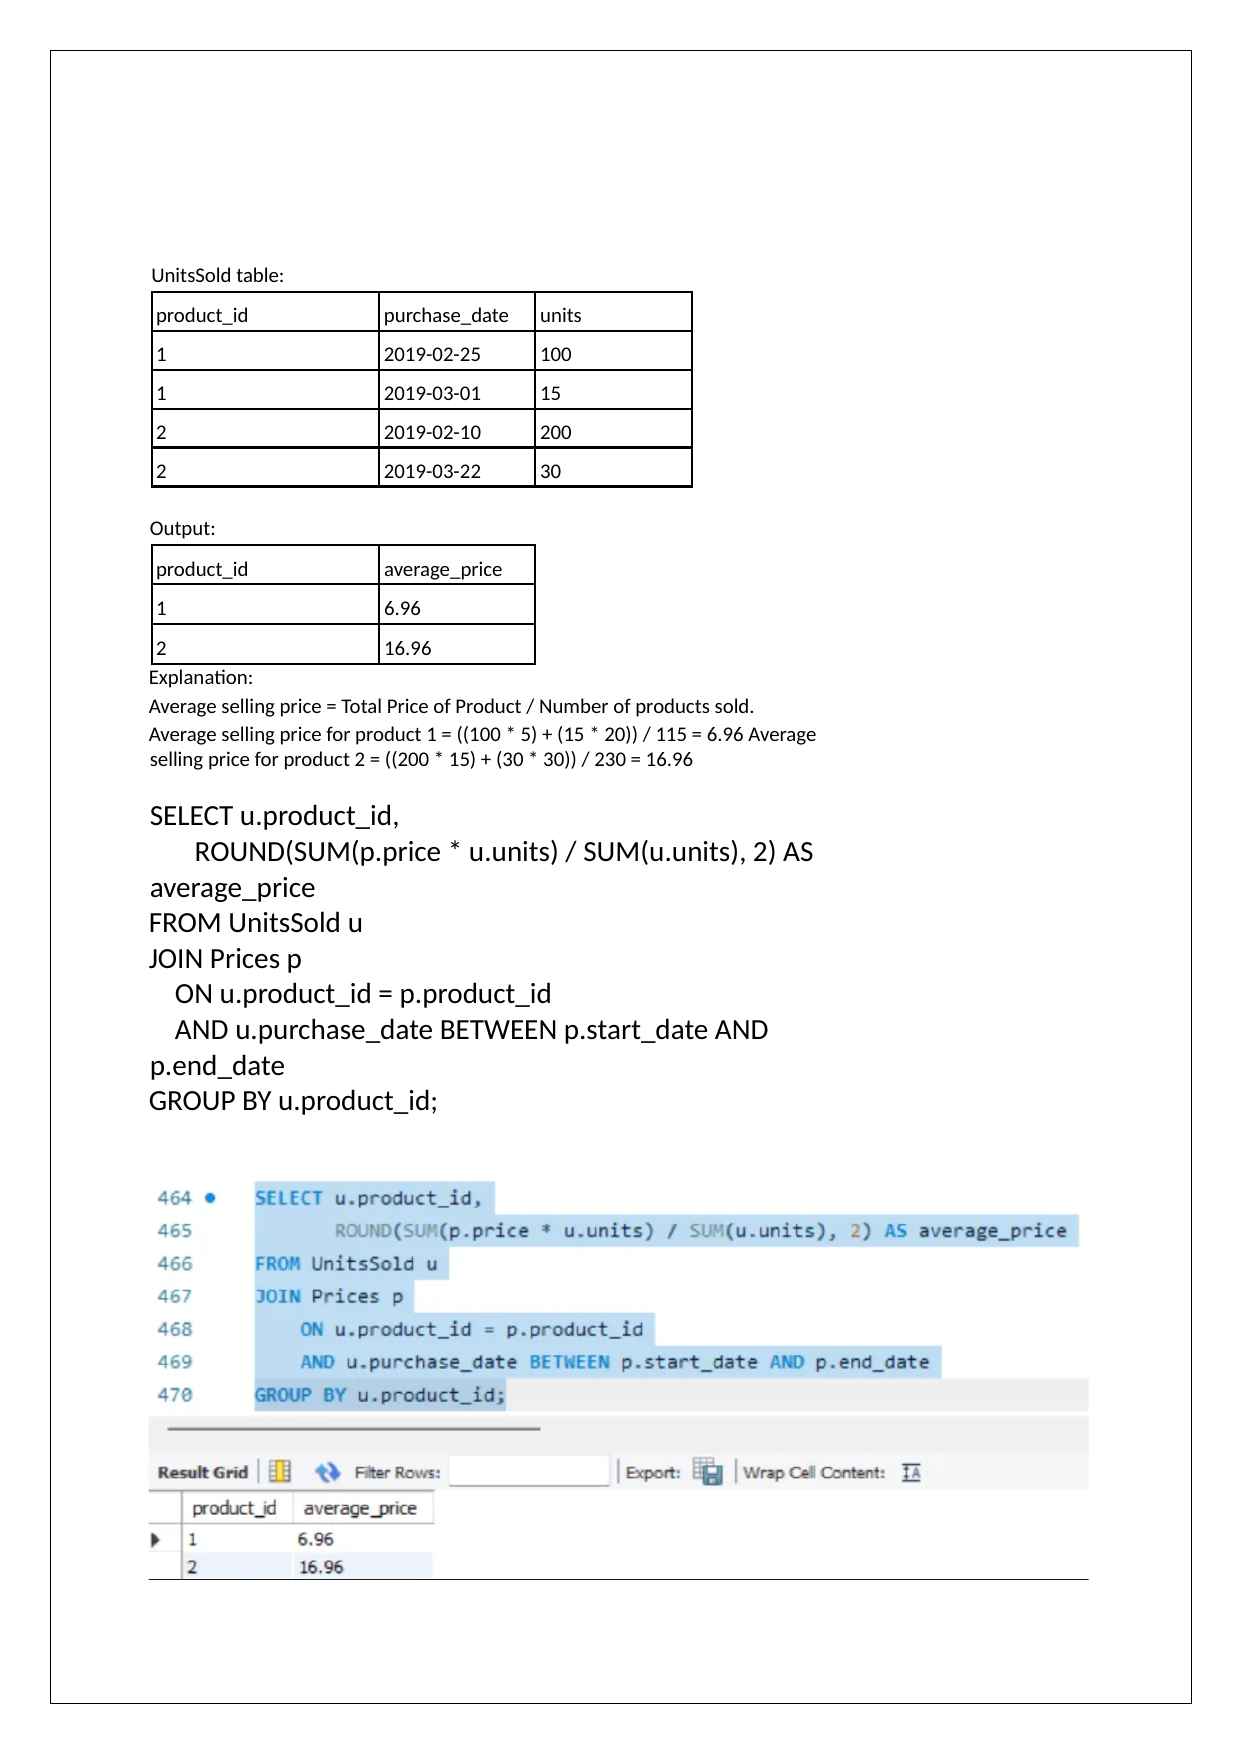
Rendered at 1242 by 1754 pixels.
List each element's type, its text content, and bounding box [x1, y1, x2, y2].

text Output: [148, 487, 1086, 541]
table_header units [536, 293, 691, 330]
text Explanation: [148, 664, 1086, 690]
text ON u.product_id = p.product_id [148, 976, 869, 1011]
table_cell 6.96 [380, 585, 534, 623]
table_cell 30 [536, 449, 691, 485]
table_header product_id [153, 546, 378, 583]
table_cell 2019-03-22 [380, 449, 534, 485]
table_header purchase_date [380, 293, 534, 330]
table_cell 200 [536, 410, 691, 446]
text ROUND(SUM(p.price * u.units) / SUM(u.units), 2) AS average_price [148, 833, 869, 904]
text JOIN Prices p [148, 940, 869, 976]
table_header product_id [153, 293, 378, 330]
table_cell 100 [536, 332, 691, 369]
table_cell 2 [153, 449, 378, 485]
table_cell 15 [536, 371, 691, 408]
picture [148, 1179, 1089, 1580]
text FROM UnitsSold u [148, 904, 869, 940]
table_cell 1 [153, 332, 378, 369]
text AND u.purchase_date BETWEEN p.start_date AND p.end_date [148, 1011, 869, 1082]
table_cell 1 [153, 585, 378, 623]
table_cell 2019-02-25 [380, 332, 534, 369]
table_cell 2 [153, 625, 378, 662]
table_cell 2019-03-01 [380, 371, 534, 408]
table_cell 1 [153, 371, 378, 408]
text GROUP BY u.product_id; [148, 1082, 869, 1179]
text Average selling price for product 1 = ((100 * 5) + (15 * 20)) / 115 = 6.96 Average selling price for product 2 = ((200 * 15) + (30 * 30)) / 230 = 16.96 SELECT u.product_id, [148, 721, 869, 833]
text UnitsSold table: [150, 151, 1086, 288]
text Average selling price = Total Price of Product / Number of products sold. [148, 693, 1086, 718]
table_cell 2019-02-10 [380, 410, 534, 446]
table_cell 16.96 [380, 625, 534, 662]
table_cell 2 [153, 410, 378, 446]
table_header average_price [380, 546, 534, 583]
